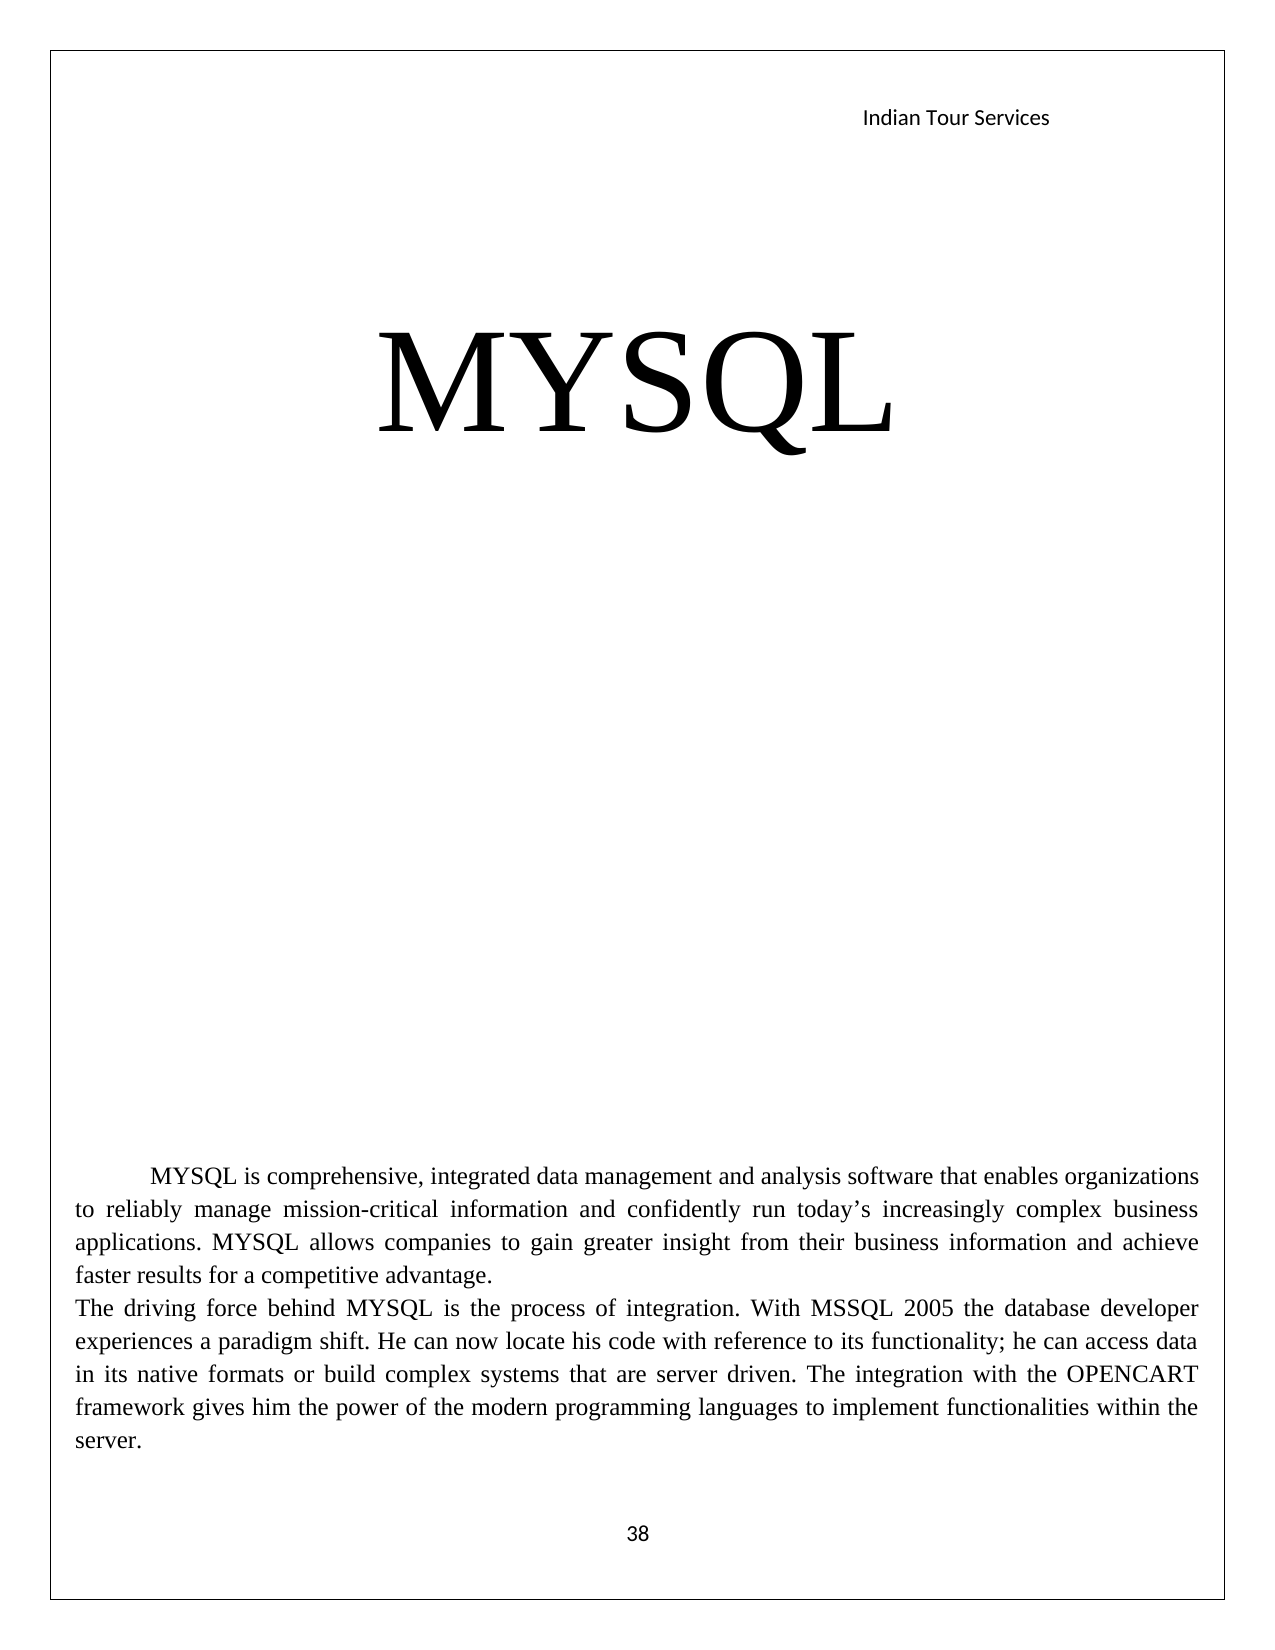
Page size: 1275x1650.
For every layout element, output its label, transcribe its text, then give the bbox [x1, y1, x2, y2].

text MYSQL [75, 291, 1200, 464]
text The driving force behind MYSQL is the process of integration. With MSSQL 2005 the database developer experiences a paradigm shift. He can now locate his code with reference to its functionality; he can access data in its native formats or build complex systems that are server driven. The integration with the OPENCART framework gives him the power of the modern programming languages to implement functionalities within the server. [75, 1421, 1200, 1454]
text MYSQL is comprehensive, integrated data management and analysis software that enables organizations to reliably manage mission-critical information and confidently run today’s increasingly complex business applications. MYSQL allows companies to gain greater insight from their business information and achieve faster results for a competitive advantage. [75, 1161, 1200, 1289]
